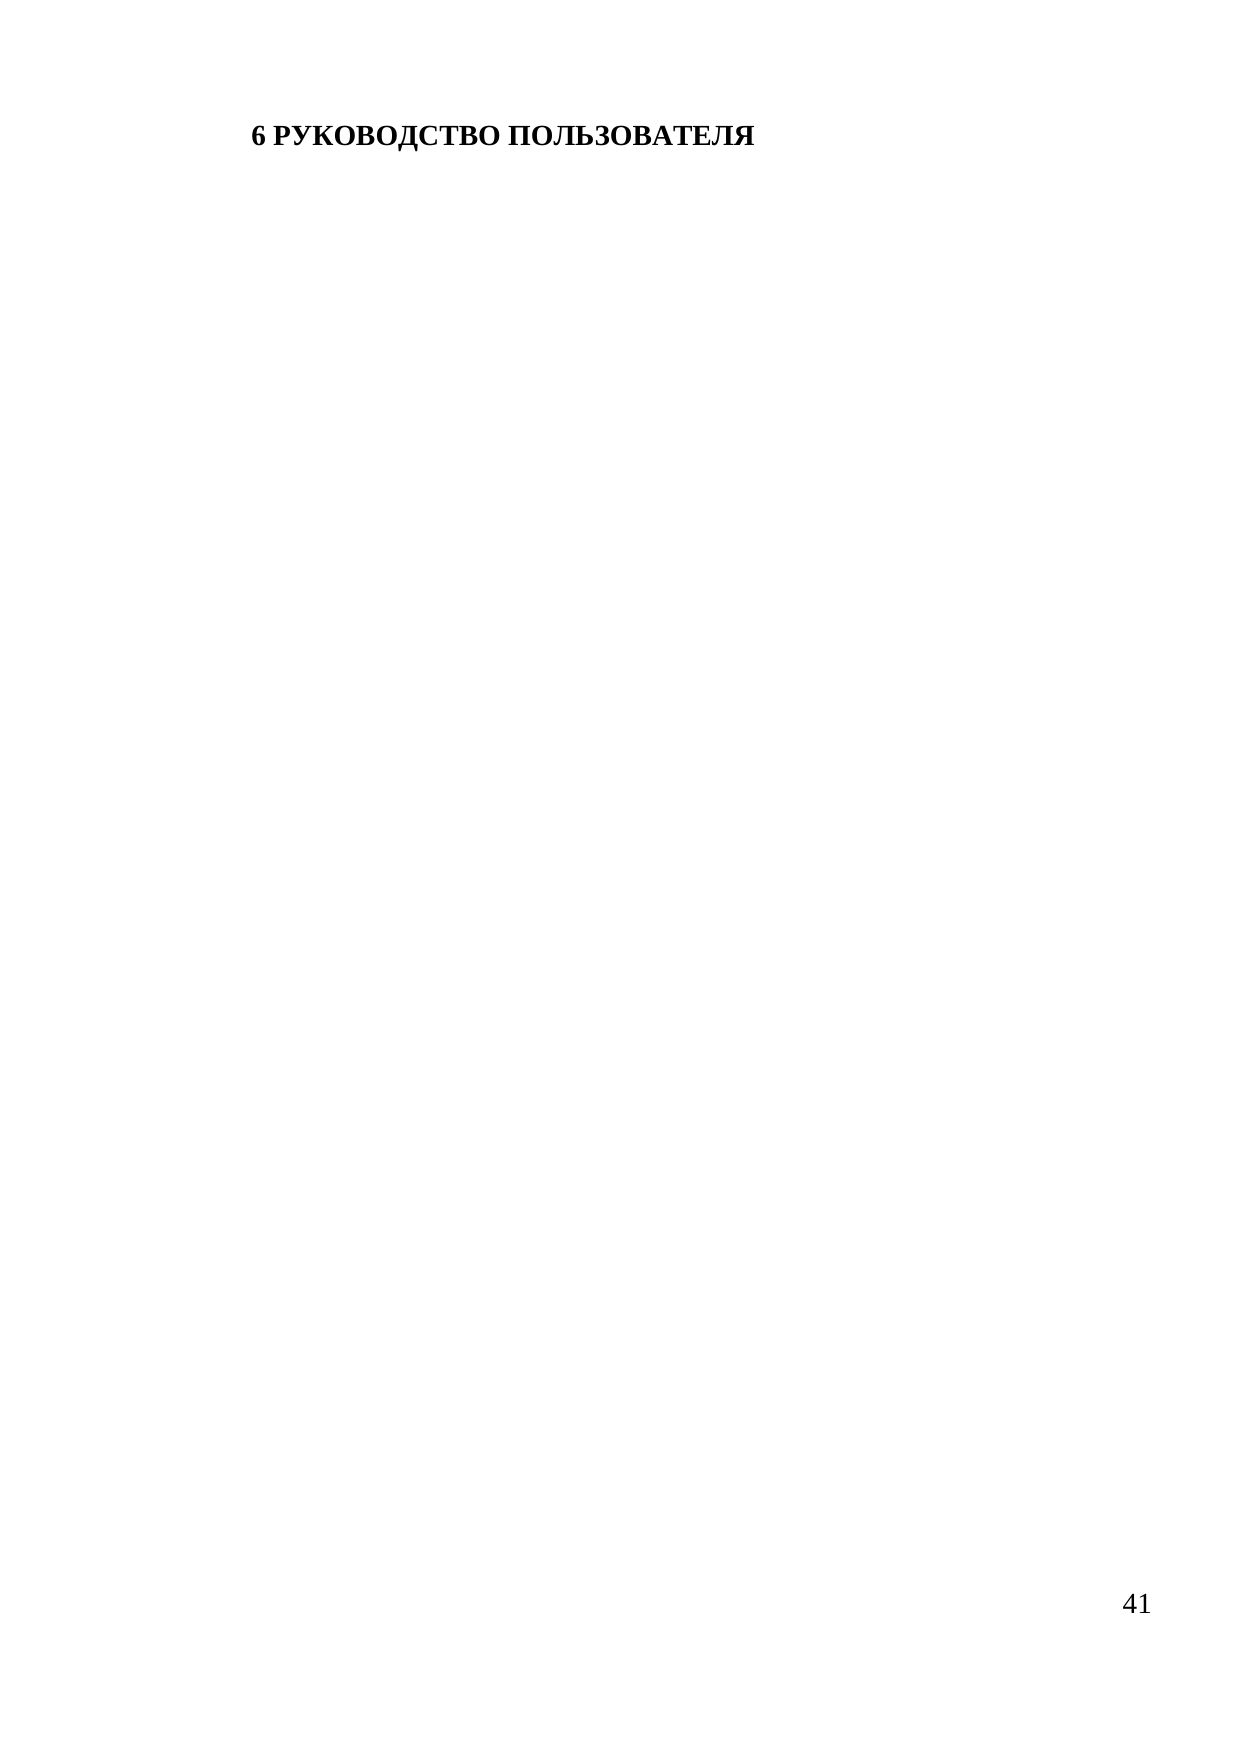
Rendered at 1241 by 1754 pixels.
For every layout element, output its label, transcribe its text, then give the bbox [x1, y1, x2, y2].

subtitle РУКОВОДСТВО ПОЛЬЗОВАТЕЛЯ [251, 118, 1152, 152]
